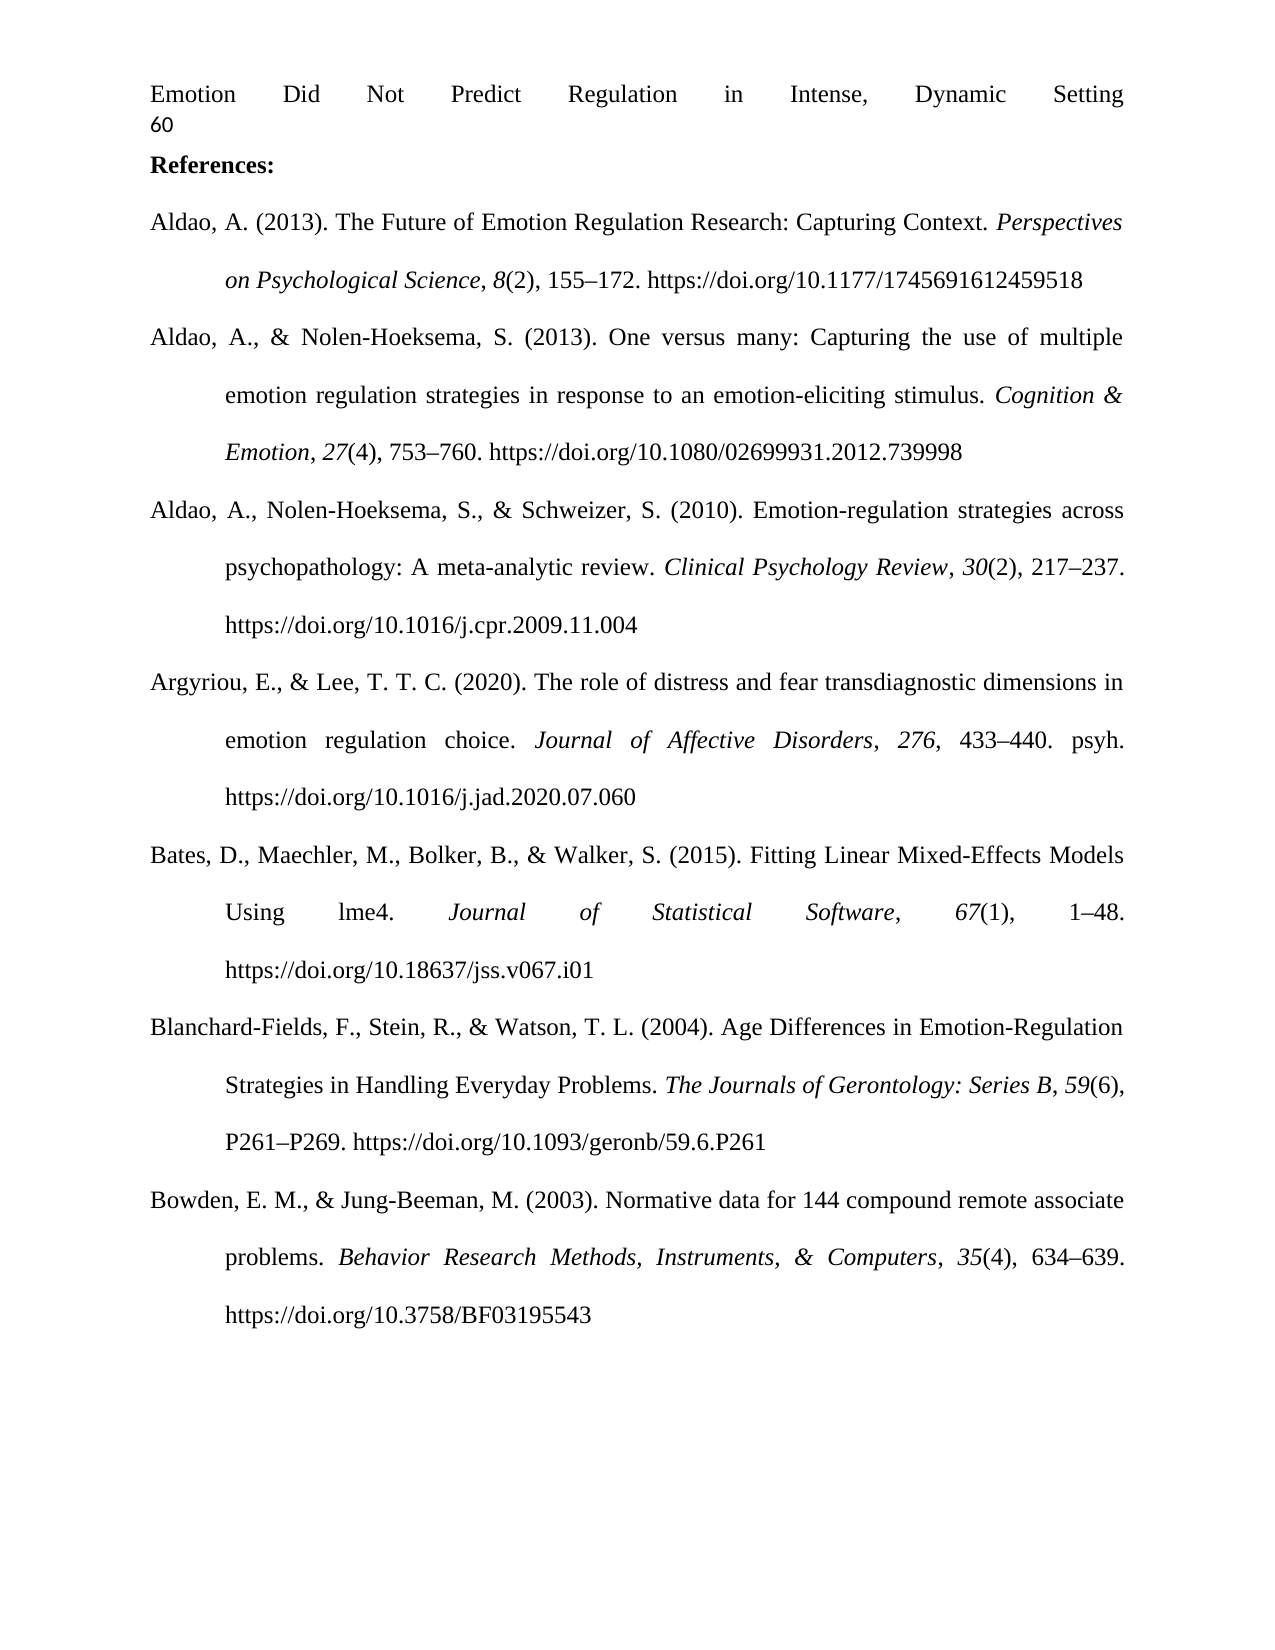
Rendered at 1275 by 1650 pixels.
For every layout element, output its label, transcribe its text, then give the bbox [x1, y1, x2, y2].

text Argyriou, E., & Lee, T. T. C. (2020). The role of distress and fear transdiagnostic dimensions in emotion regulation choice. Journal of Affective Disorders, 276, 433–440. psyh. https://doi.org/10.1016/j.jad.2020.07.060 [150, 667, 1125, 811]
text Aldao, A. (2013). The Future of Emotion Regulation Research: Capturing Context. Perspectives on Psychological Science, 8(2), 155–172. https://doi.org/10.1177/1745691612459518 [150, 207, 1125, 294]
text Aldao, A., Nolen-Hoeksema, S., & Schweizer, S. (2010). Emotion-regulation strategies across psychopathology: A meta-analytic review. Clinical Psychology Review, 30(2), 217–237. https://doi.org/10.1016/j.cpr.2009.11.004 [150, 495, 1125, 639]
text Bates, D., Maechler, M., Bolker, B., & Walker, S. (2015). Fitting Linear Mixed-Effects Models Using lme4. Journal of Statistical Software, 67(1), 1–48. https://doi.org/10.18637/jss.v067.i01 [150, 840, 1125, 984]
text Aldao, A., & Nolen-Hoeksema, S. (2013). One versus many: Capturing the use of multiple emotion regulation strategies in response to an emotion-eliciting stimulus. Cognition & Emotion, 27(4), 753–760. https://doi.org/10.1080/02699931.2012.739998 [150, 322, 1125, 466]
text Bowden, E. M., & Jung-Beeman, M. (2003). Normative data for 144 compound remote associate problems. Behavior Research Methods, Instruments, & Computers, 35(4), 634–639. https://doi.org/10.3758/BF03195543 [150, 1185, 1125, 1329]
text Blanchard-Fields, F., Stein, R., & Watson, T. L. (2004). Age Differences in Emotion-Regulation Strategies in Handling Everyday Problems. The Journals of Gerontology: Series B, 59(6), P261–P269. https://doi.org/10.1093/geronb/59.6.P261 [150, 1012, 1125, 1156]
text References: [150, 150, 1125, 179]
